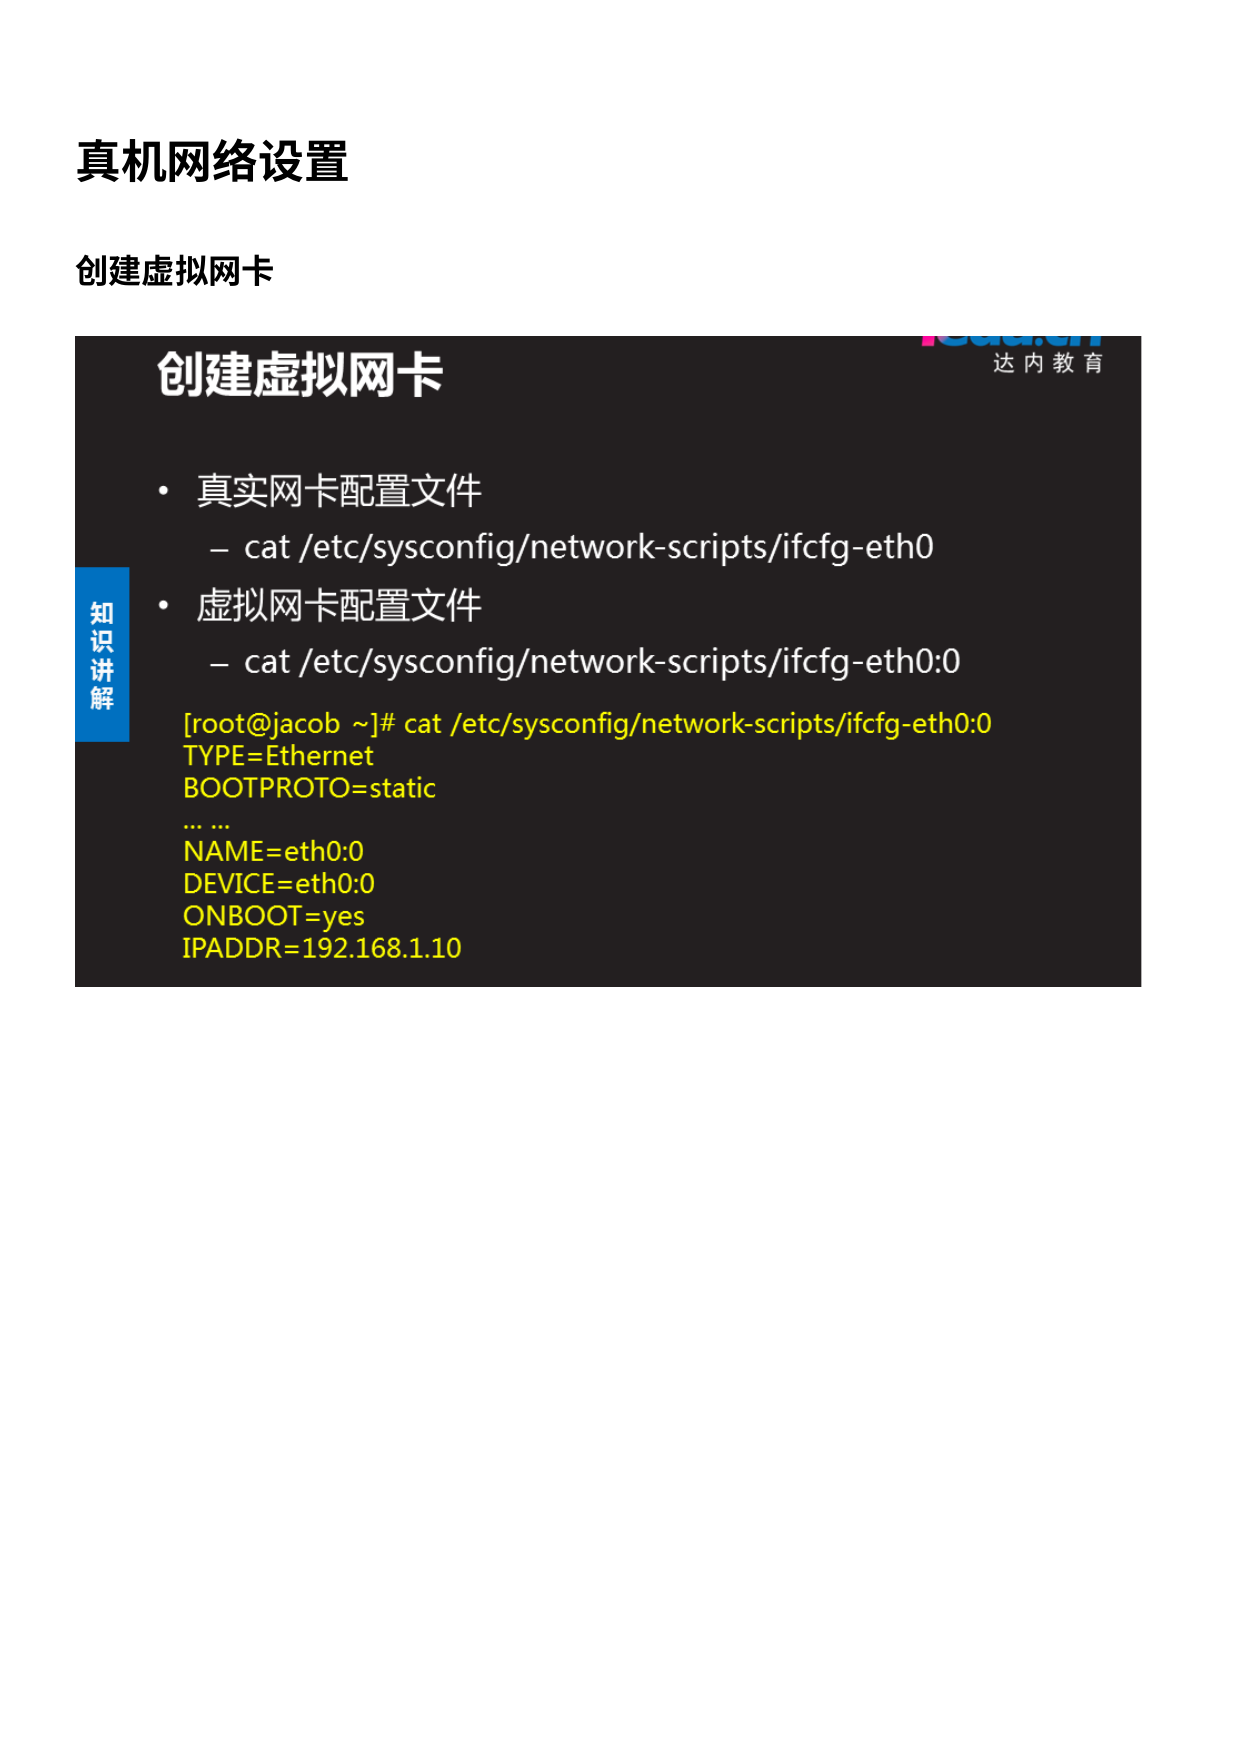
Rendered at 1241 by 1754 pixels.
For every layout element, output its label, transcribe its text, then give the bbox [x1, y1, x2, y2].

subtitle 创建虚拟网卡 [75, 237, 1165, 302]
subtitle 真机网络设置 [75, 110, 1165, 207]
picture [75, 336, 1142, 987]
